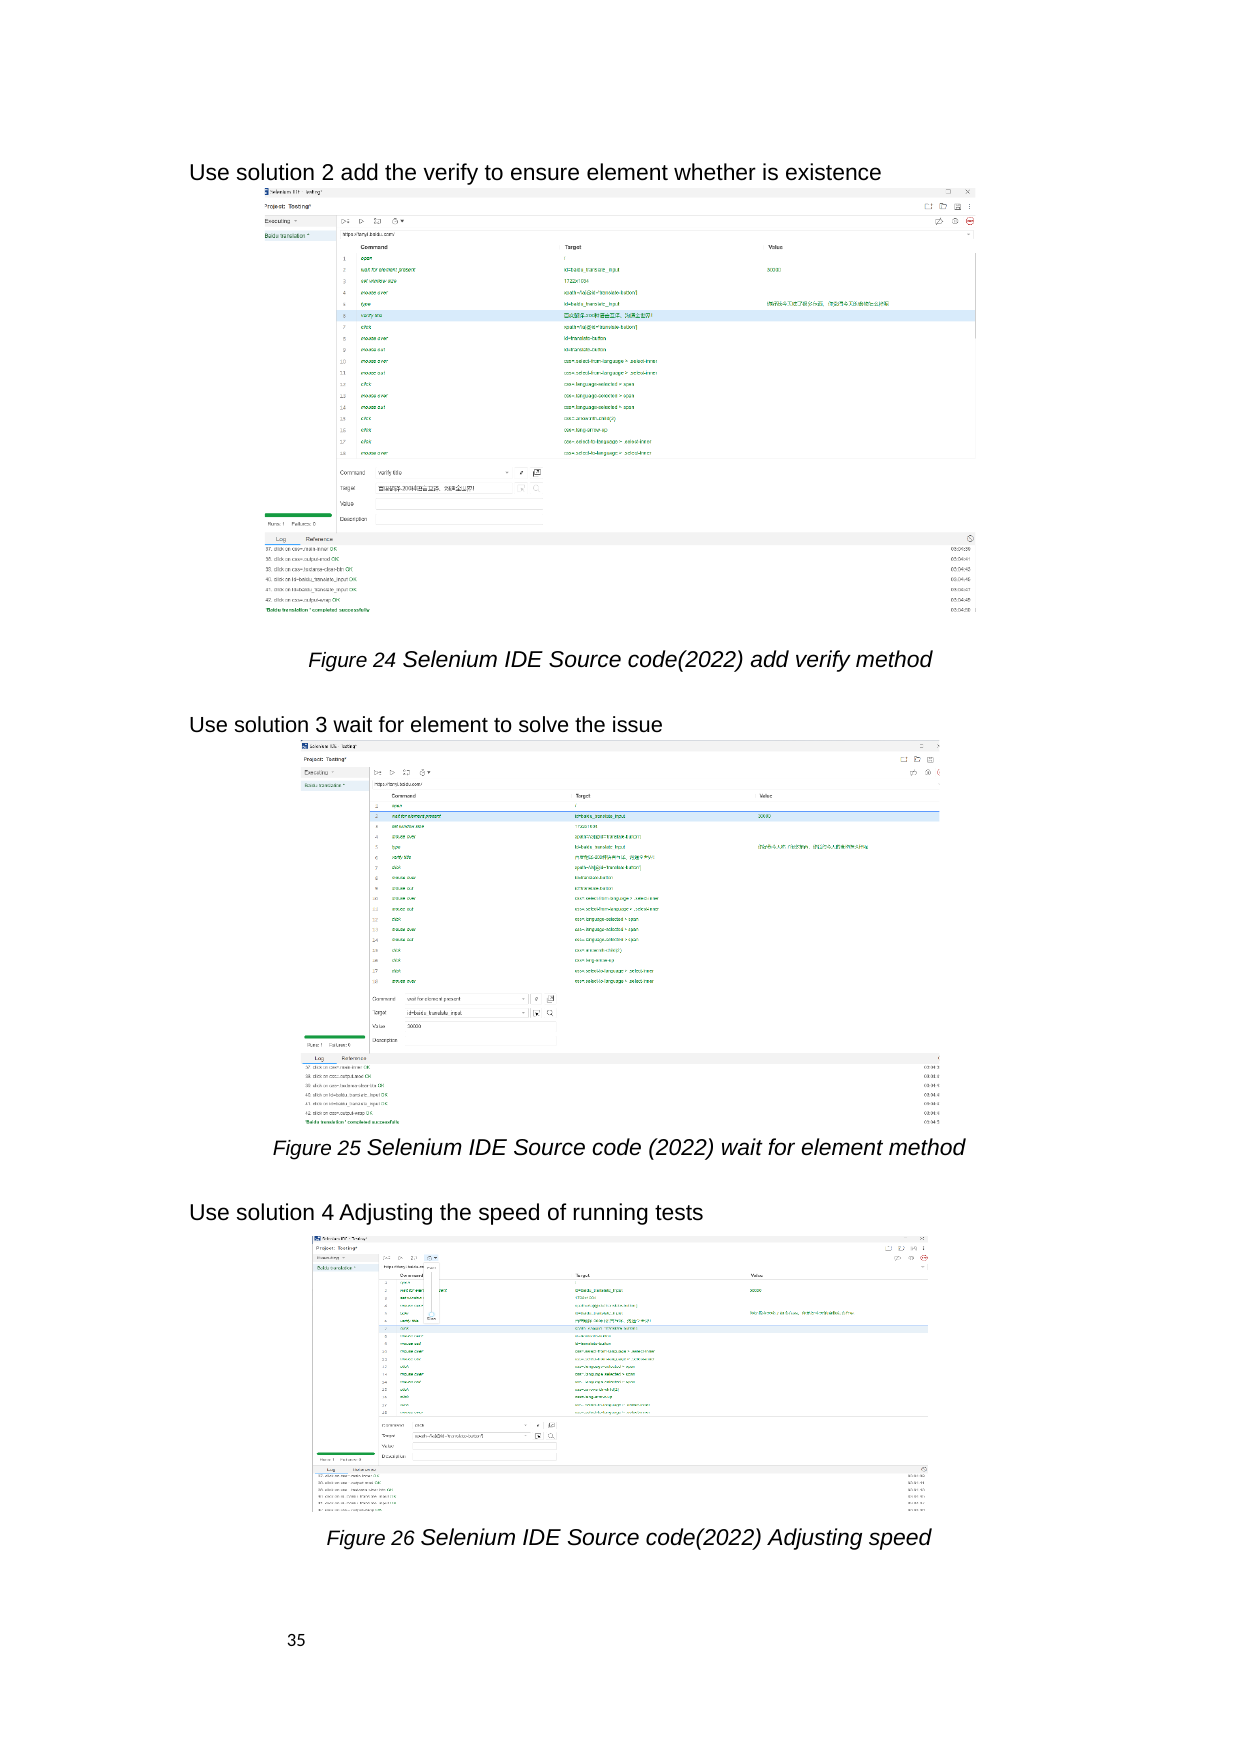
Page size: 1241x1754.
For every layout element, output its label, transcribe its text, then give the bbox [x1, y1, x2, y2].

text Use solution 4 Adjusting the speed of running tests [189, 1196, 1051, 1228]
text Use solution 3 wait for element to solve the issue [189, 708, 1051, 741]
text Figure 26 Selenium IDE Source code(2022) Adjusting speed [189, 1521, 1051, 1553]
picture [300, 740, 940, 1124]
text Figure 24 Selenium IDE Source code(2022) add verify method [189, 643, 1051, 676]
text Use solution 2 add the verify to ensure element whether is existence [189, 156, 1051, 188]
picture [264, 188, 976, 612]
text Figure 25 Selenium IDE Source code (2022) wait for element method [189, 1131, 1051, 1163]
picture [312, 1236, 928, 1512]
